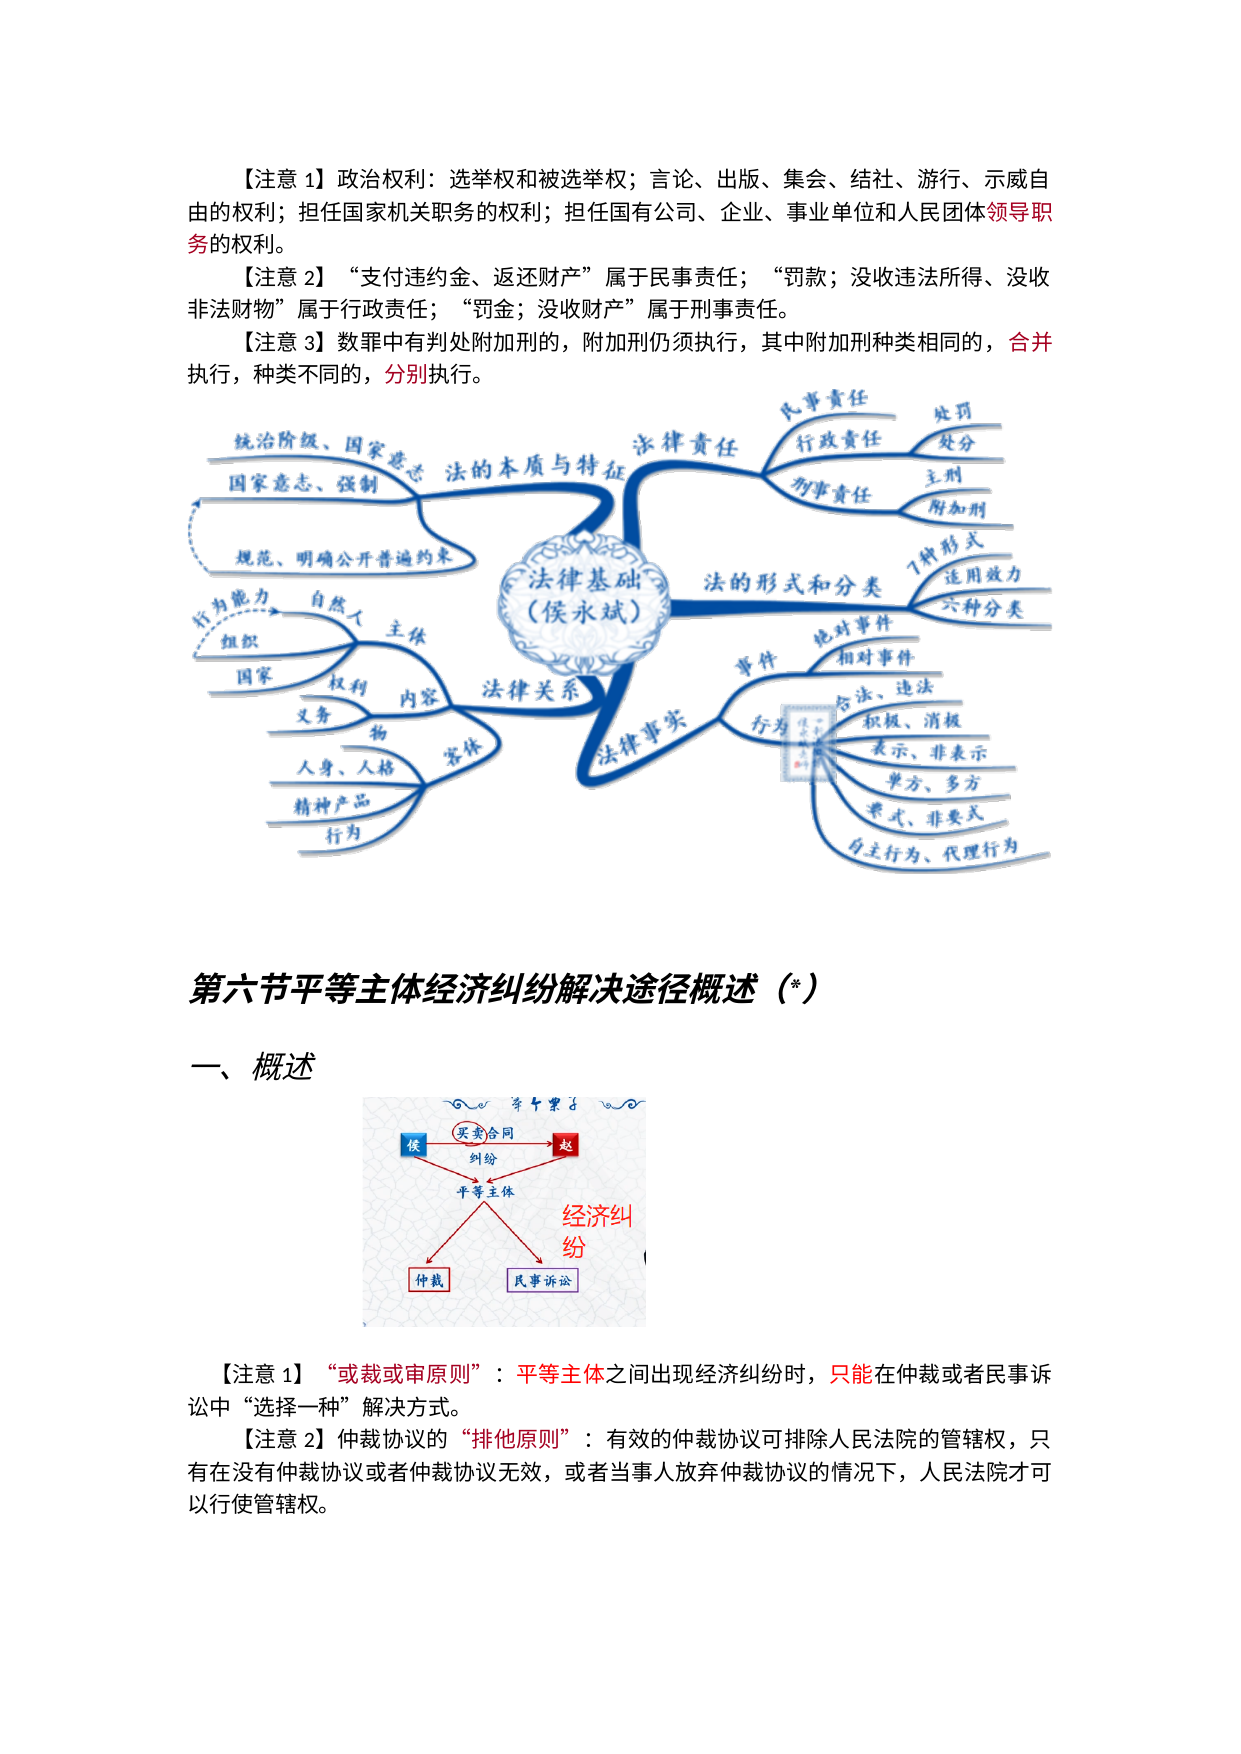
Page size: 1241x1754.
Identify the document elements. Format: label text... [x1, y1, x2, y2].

subtitle 一、概述 [187, 1032, 1053, 1097]
picture [362, 1097, 646, 1327]
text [187, 162, 1053, 389]
text 【注意1】“或裁或审原则”：平等主体之间出现经济纠纷时，只能在仲裁或者民事诉讼中“选择一种”解决方式。 【注意2】仲裁协议的“排他原则”：有效的仲裁协议可排除人民法院的管辖权，只有在没有仲裁协议或者仲裁协议无效，或者当事人放弃仲裁协议的情况下，人民法院才可以行使管辖权。 [187, 1357, 1053, 1519]
subtitle 第六节平等主体经济纠纷解决途径概述（*） [187, 954, 1053, 1019]
picture [187, 389, 1053, 874]
